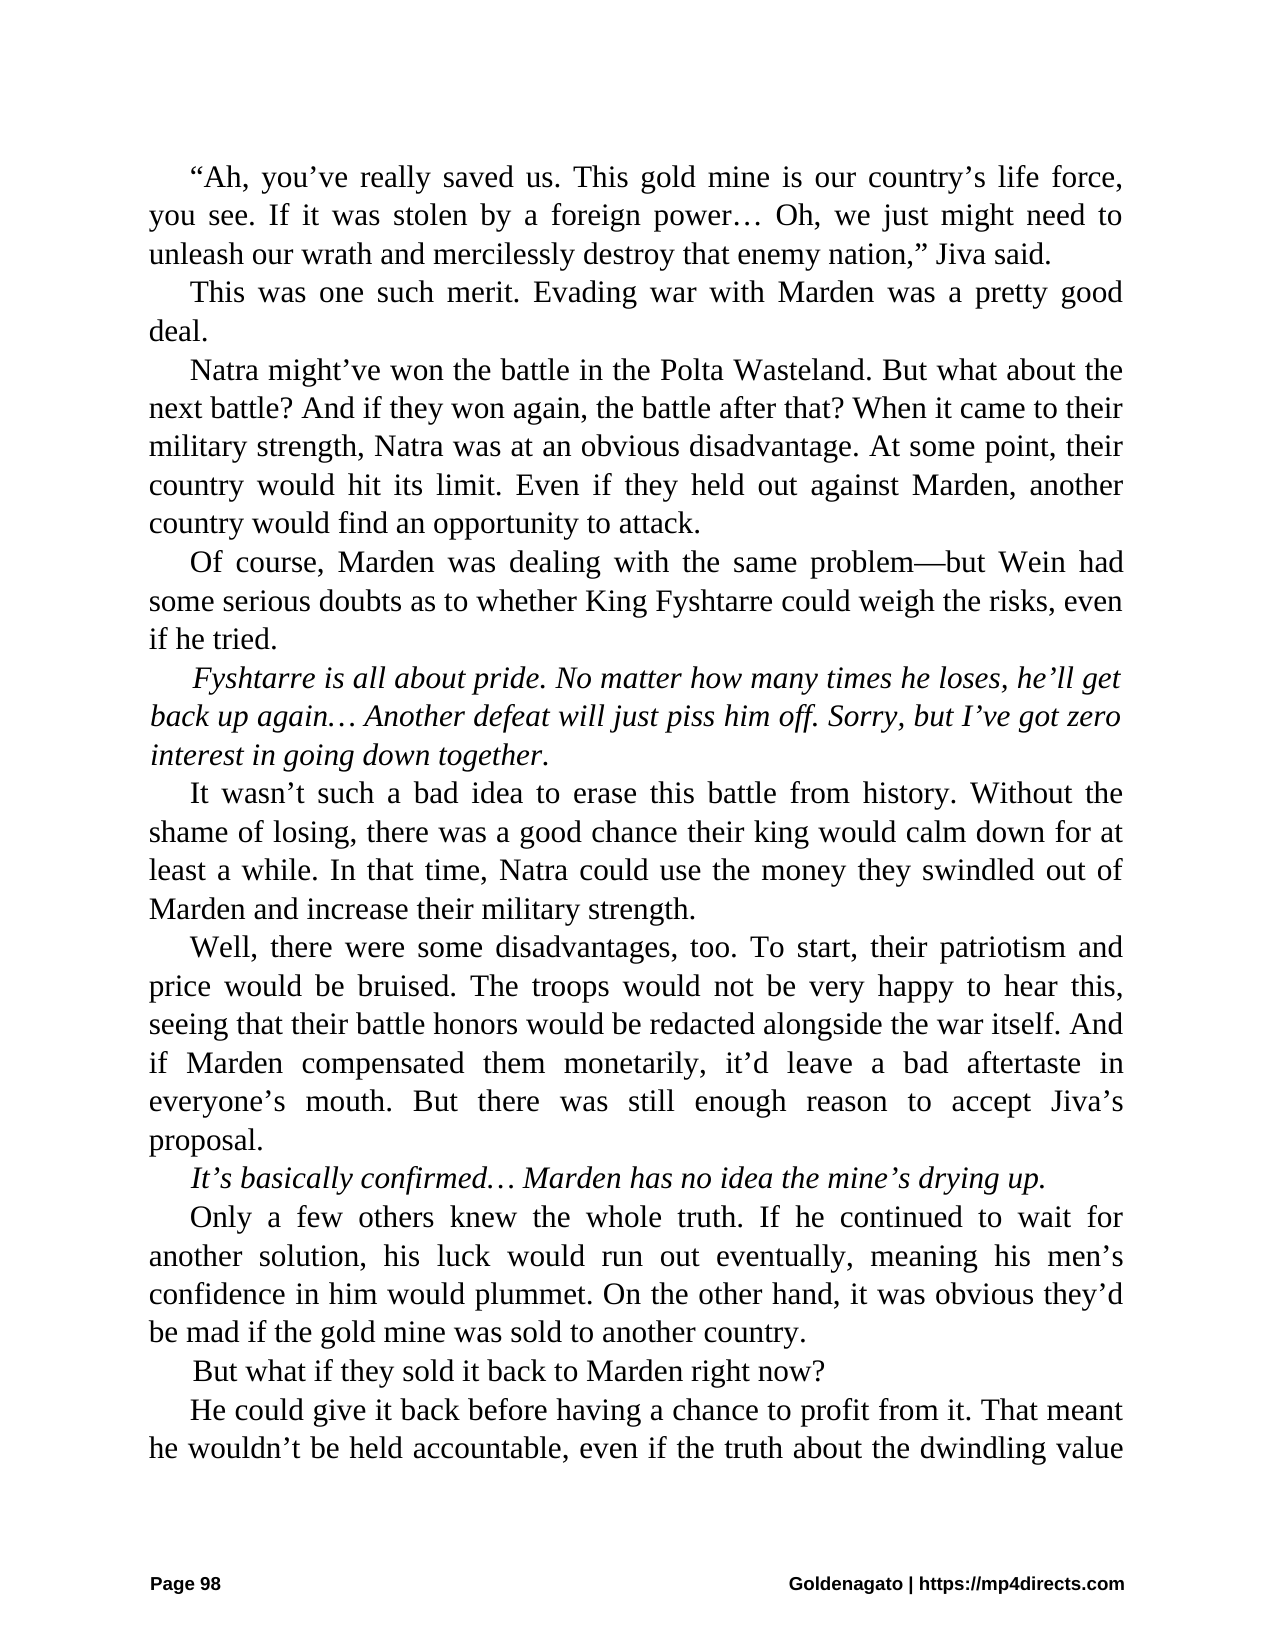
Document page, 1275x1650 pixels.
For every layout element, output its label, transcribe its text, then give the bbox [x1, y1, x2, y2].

text It wasn’t such a bad idea to erase this battle from history. Without the shame of losing, there was a good chance their king would calm down for at least a while. In that time, Natra could use the money they swindled out of Marden and increase their military strength. [148, 774, 1125, 926]
text But what if they sold it back to Marden right now? [192, 1352, 1125, 1388]
text Fyshtarre is all about pride. No matter how many times he loses, he’ll get back up again… Another defeat will just piss him off. Sorry, but I’ve got zero interest in going down together. [150, 659, 1125, 772]
text “Ah, you’ve really saved us. This gold mine is our country’s life force, you see. If it was stolen by a foreign power… Oh, we just might need to unleash our wrath and mercilessly destroy that enemy nation,” Jiva said. [148, 158, 1125, 271]
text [148, 1391, 1125, 1466]
text Only a few others knew the whole truth. If he continued to wait for another solution, his luck would run out eventually, meaning his men’s confidence in him would plummet. On the other hand, it was obvious they’d be mad if the gold mine was sold to another country. [148, 1198, 1125, 1349]
text Of course, Marden was dealing with the same problem—but Wein had some serious doubts as to whether King Fyshtarre could weigh the risks, even if he tried. [148, 543, 1125, 656]
text Natra might’ve won the battle in the Polta Wasteland. But what about the next battle? And if they won again, the battle after that? When it came to their military strength, Natra was at an obvious disadvantage. At some point, their country would hit its limit. Even if they held out against Marden, another country would find an opportunity to attack. [148, 351, 1125, 541]
text This was one such merit. Evading war with Marden was a pretty good deal. [148, 274, 1125, 348]
text Well, there were some disadvantages, too. To start, their patriotism and price would be bruised. The troops would not be very happy to hear this, seeing that their battle honors would be redacted alongside the war itself. And if Marden compensated them monetarily, it’d leave a bad aftertaste in everyone’s mouth. But there was still enough reason to accept Jiva’s proposal. [148, 929, 1125, 1157]
text It’s basically confirmed… Marden has no idea the mine’s drying up. [191, 1159, 1125, 1196]
